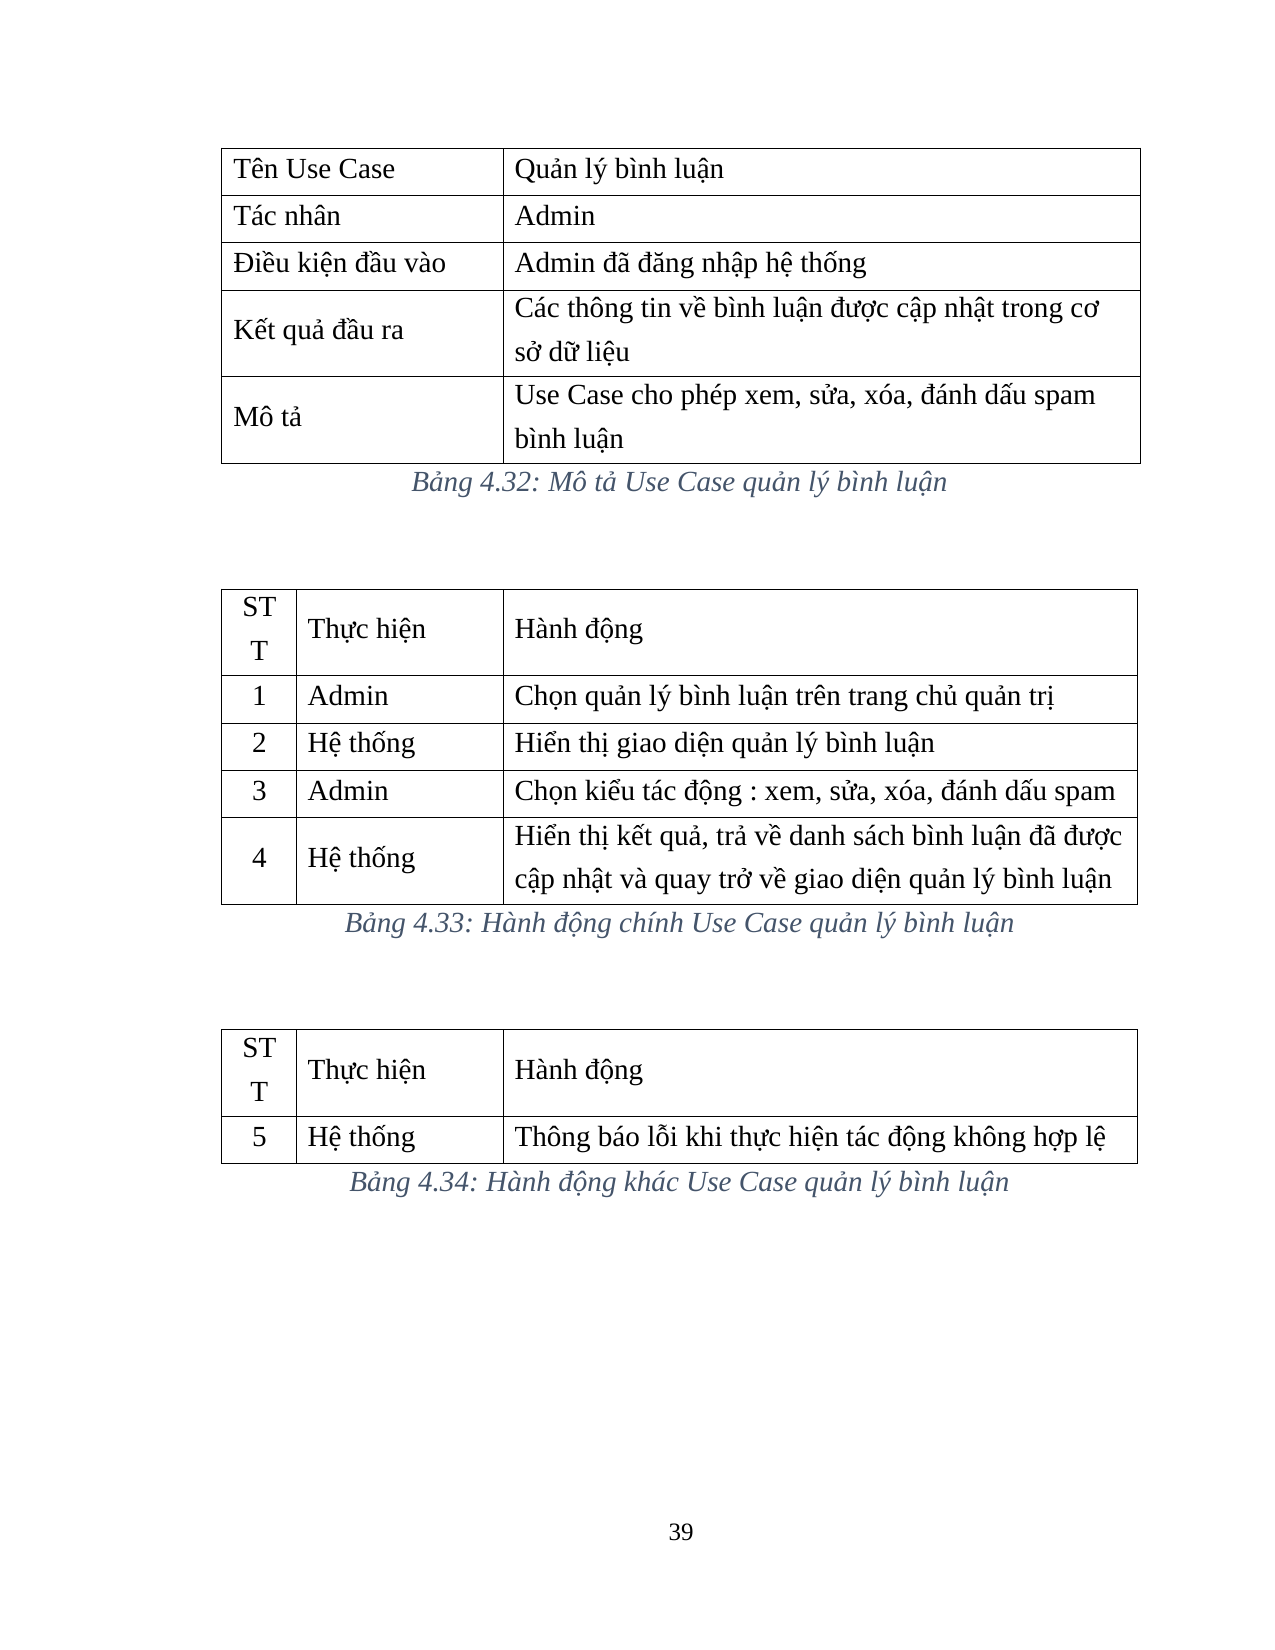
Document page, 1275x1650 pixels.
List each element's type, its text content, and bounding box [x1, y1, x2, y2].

table_cell Kết quả đầu ra [222, 291, 503, 376]
table_cell Use Case cho phép xem, sửa, xóa, đánh dấu spam bình luận [504, 377, 1140, 463]
table_cell Admin [297, 771, 503, 817]
text Bảng 4.33: Hành động chính Use Case quản lý bình luận [175, 905, 1186, 938]
table_cell Hiển thị giao diện quản lý bình luận [504, 724, 1137, 770]
table_cell Admin [504, 196, 1140, 242]
table_cell 3 [222, 771, 296, 817]
table_header Hành động [504, 590, 1137, 675]
table_cell Admin [297, 676, 503, 722]
table_cell Mô tả [222, 377, 503, 463]
table_header Hành động [504, 1030, 1137, 1116]
table_cell Tác nhân [222, 196, 503, 242]
text Bảng 4.34: Hành động khác Use Case quản lý bình luận [175, 1164, 1186, 1198]
table_header Tên Use Case [222, 149, 503, 195]
table_cell Điều kiện đầu vào [222, 243, 503, 289]
table_cell Chọn quản lý bình luận trên trang chủ quản trị [504, 676, 1137, 722]
table_header Thực hiện [297, 590, 503, 675]
table_cell Thông báo lỗi khi thực hiện tác động không hợp lệ [504, 1117, 1137, 1163]
table_cell 1 [222, 676, 296, 722]
table_header Quản lý bình luận [504, 149, 1140, 195]
table_header Thực hiện [297, 1030, 503, 1116]
table_header STT [222, 590, 296, 675]
table_header STT [222, 1030, 296, 1116]
table_cell 5 [222, 1117, 296, 1163]
table_cell Hệ thống [297, 724, 503, 770]
table_cell 4 [222, 818, 296, 904]
text Bảng 4.32: Mô tả Use Case quản lý bình luận [175, 464, 1186, 497]
table_cell Hệ thống [297, 1117, 503, 1163]
table_cell Chọn kiểu tác động : xem, sửa, xóa, đánh dấu spam [504, 771, 1137, 817]
table_cell 2 [222, 724, 296, 770]
table_cell Các thông tin về bình luận được cập nhật trong cơ sở dữ liệu [504, 291, 1140, 376]
table_cell Admin đã đăng nhập hệ thống [504, 243, 1140, 289]
table_cell Hệ thống [297, 818, 503, 904]
table_cell Hiển thị kết quả, trả về danh sách bình luận đã được cập nhật và quay trở về giao diện quản lý bình luận [504, 818, 1137, 904]
